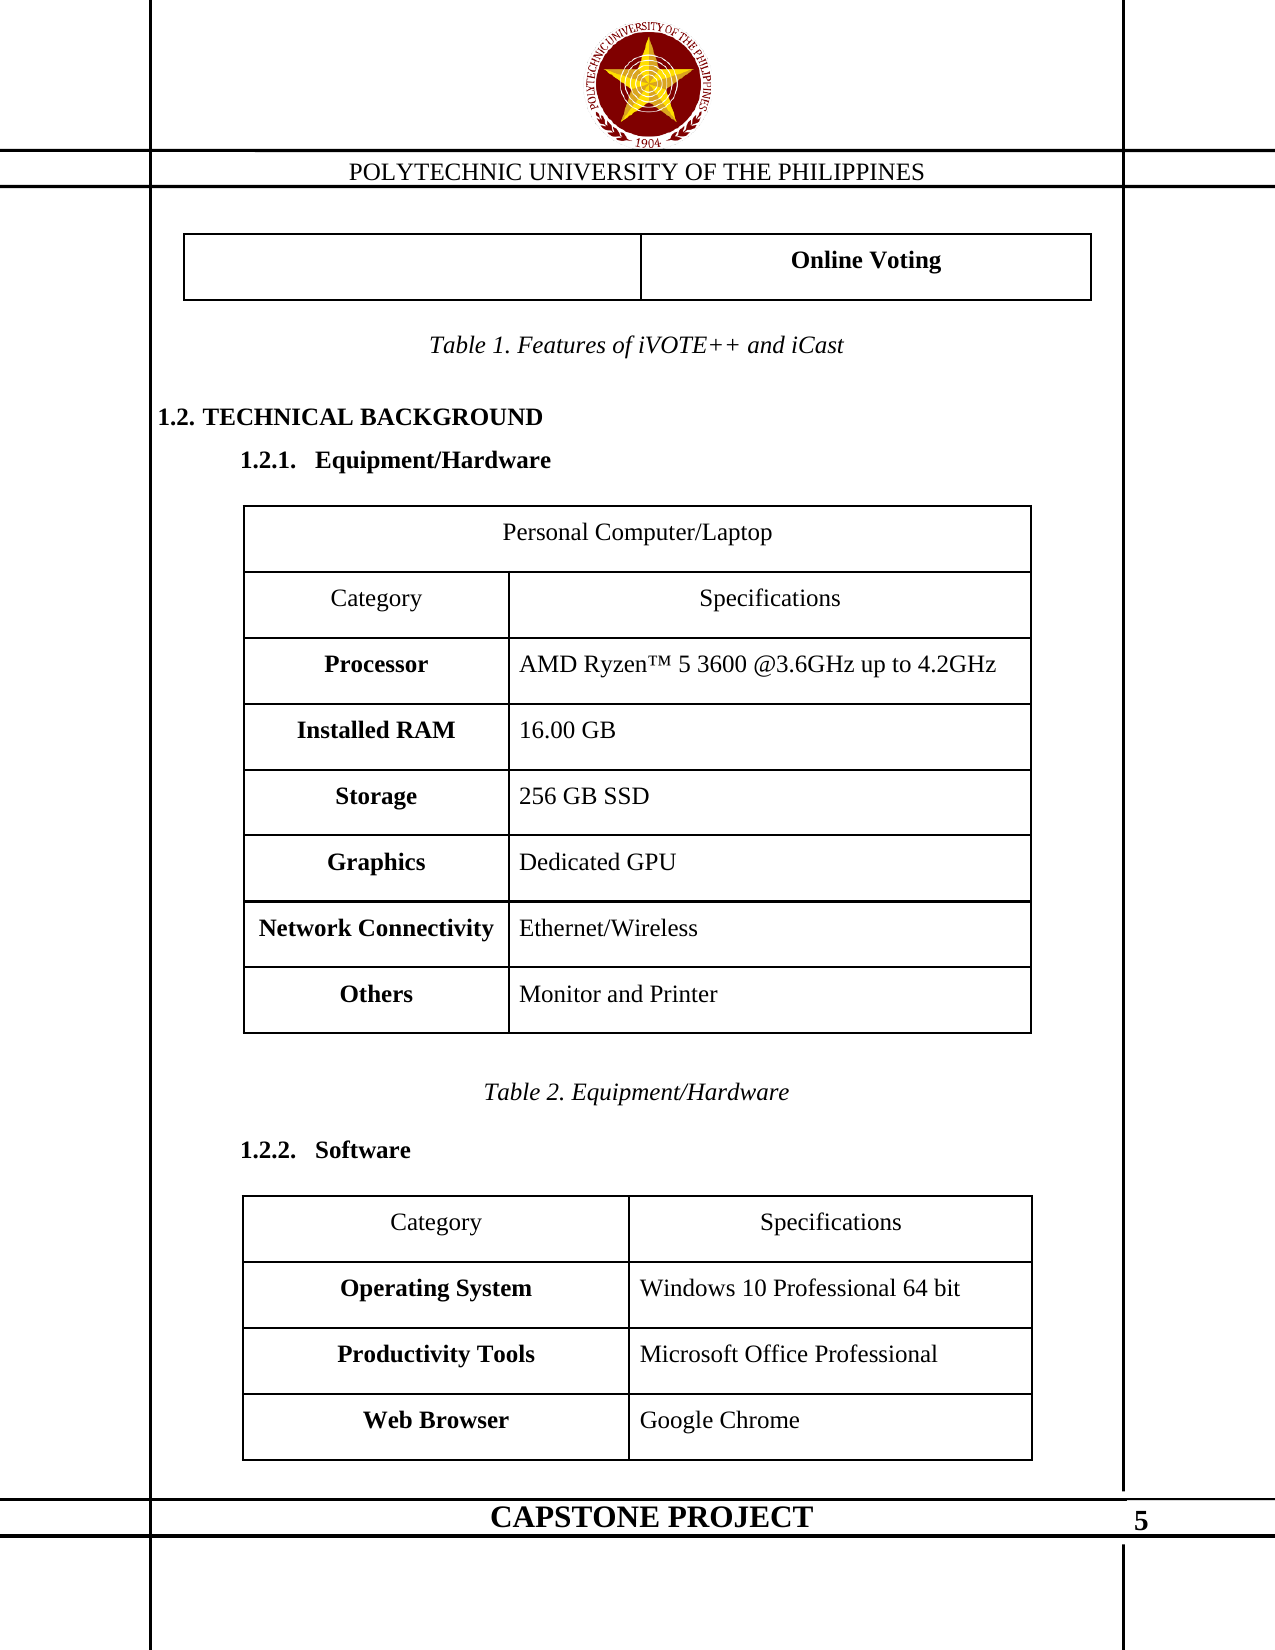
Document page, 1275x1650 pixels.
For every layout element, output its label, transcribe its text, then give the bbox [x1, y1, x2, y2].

table_cell Ethernet/Wireless [510, 903, 1030, 966]
table_cell Category [245, 573, 508, 637]
table_cell Processor [245, 639, 508, 702]
list Software [240, 1135, 1110, 1164]
table_header Category [244, 1197, 628, 1261]
table_cell Installed RAM [245, 705, 508, 768]
table_cell Productivity Tools [244, 1329, 628, 1392]
table_cell Network Connectivity [245, 903, 508, 966]
picture [583, 20, 712, 148]
list Technical Background [157, 402, 1110, 431]
table_cell 256 GB SSD [510, 771, 1030, 834]
table_cell Operating System [244, 1263, 628, 1327]
table_cell Monitor and Printer [510, 968, 1030, 1032]
table_cell Specifications [510, 573, 1030, 637]
table_cell Online Voting [642, 235, 1090, 299]
table_cell Web Browser [244, 1395, 628, 1458]
table_cell Dedicated GPU [510, 836, 1030, 900]
list Equipment/Hardware [240, 445, 1110, 474]
table_cell Windows 10 Professional 64 bit [630, 1263, 1031, 1327]
table_cell Graphics [245, 836, 508, 900]
table_cell AMD Ryzen™ 5 3600 @3.6GHz up to 4.2GHz [510, 639, 1030, 702]
table_cell Storage [245, 771, 508, 834]
table_cell Microsoft Office Professional [630, 1329, 1031, 1392]
text Table 2. Equipment/Hardware [165, 1077, 1110, 1106]
text Table 1. Features of iVOTE++ and iCast [165, 330, 1110, 359]
table_cell Google Chrome [630, 1395, 1031, 1458]
table_cell 16.00 GB [510, 705, 1030, 768]
table_header Personal Computer/Laptop [245, 507, 1030, 571]
table_cell [185, 235, 640, 299]
table_header Specifications [630, 1197, 1031, 1261]
table_cell Others [245, 968, 508, 1032]
